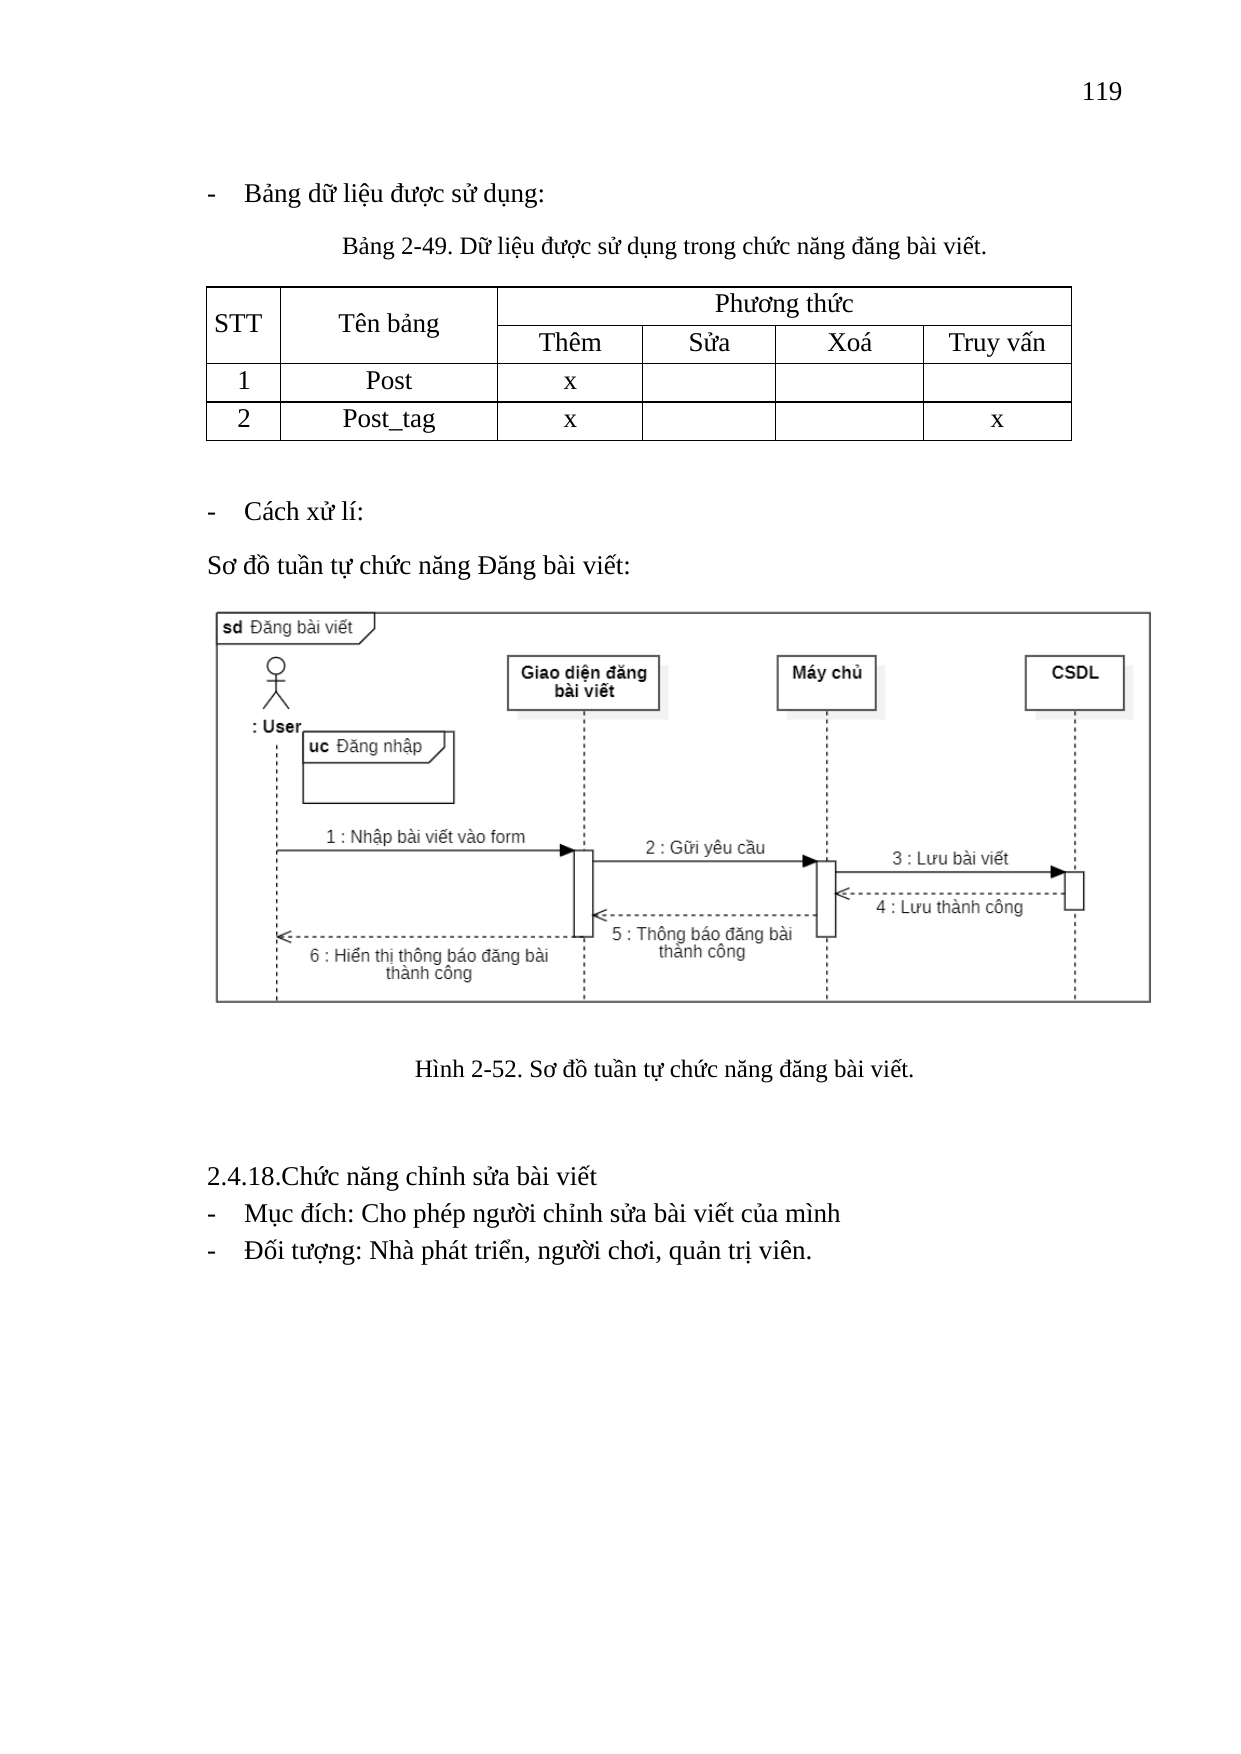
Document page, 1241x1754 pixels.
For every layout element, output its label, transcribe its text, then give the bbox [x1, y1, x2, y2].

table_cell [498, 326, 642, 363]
subtitle Chức năng chỉnh sửa bài viết [207, 1160, 1122, 1191]
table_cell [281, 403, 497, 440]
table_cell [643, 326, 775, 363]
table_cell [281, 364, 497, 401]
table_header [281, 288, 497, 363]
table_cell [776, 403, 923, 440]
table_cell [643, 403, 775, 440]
picture [206, 602, 1165, 1032]
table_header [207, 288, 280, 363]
text Bảng 2-49. Dữ liệu được sử dụng trong chức năng đăng bài viết. [207, 231, 1122, 260]
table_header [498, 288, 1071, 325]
list Đối tượng: Nhà phát triển, người chơi, quản trị viên. [207, 1234, 1122, 1266]
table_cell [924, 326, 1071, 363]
list Bảng dữ liệu được sử dụng: [207, 177, 1122, 208]
text Sơ đồ tuần tự chức năng Đăng bài viết: [207, 549, 1122, 580]
text Hình 2-52. Sơ đồ tuần tự chức năng đăng bài viết. [207, 1054, 1122, 1083]
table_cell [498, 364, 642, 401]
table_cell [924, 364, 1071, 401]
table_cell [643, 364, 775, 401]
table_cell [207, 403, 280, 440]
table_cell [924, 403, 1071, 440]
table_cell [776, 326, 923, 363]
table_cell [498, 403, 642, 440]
list Cách xử lí: [207, 495, 1122, 526]
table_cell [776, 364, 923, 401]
list Mục đích: Cho phép người chỉnh sửa bài viết của mình [207, 1197, 1122, 1228]
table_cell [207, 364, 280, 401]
